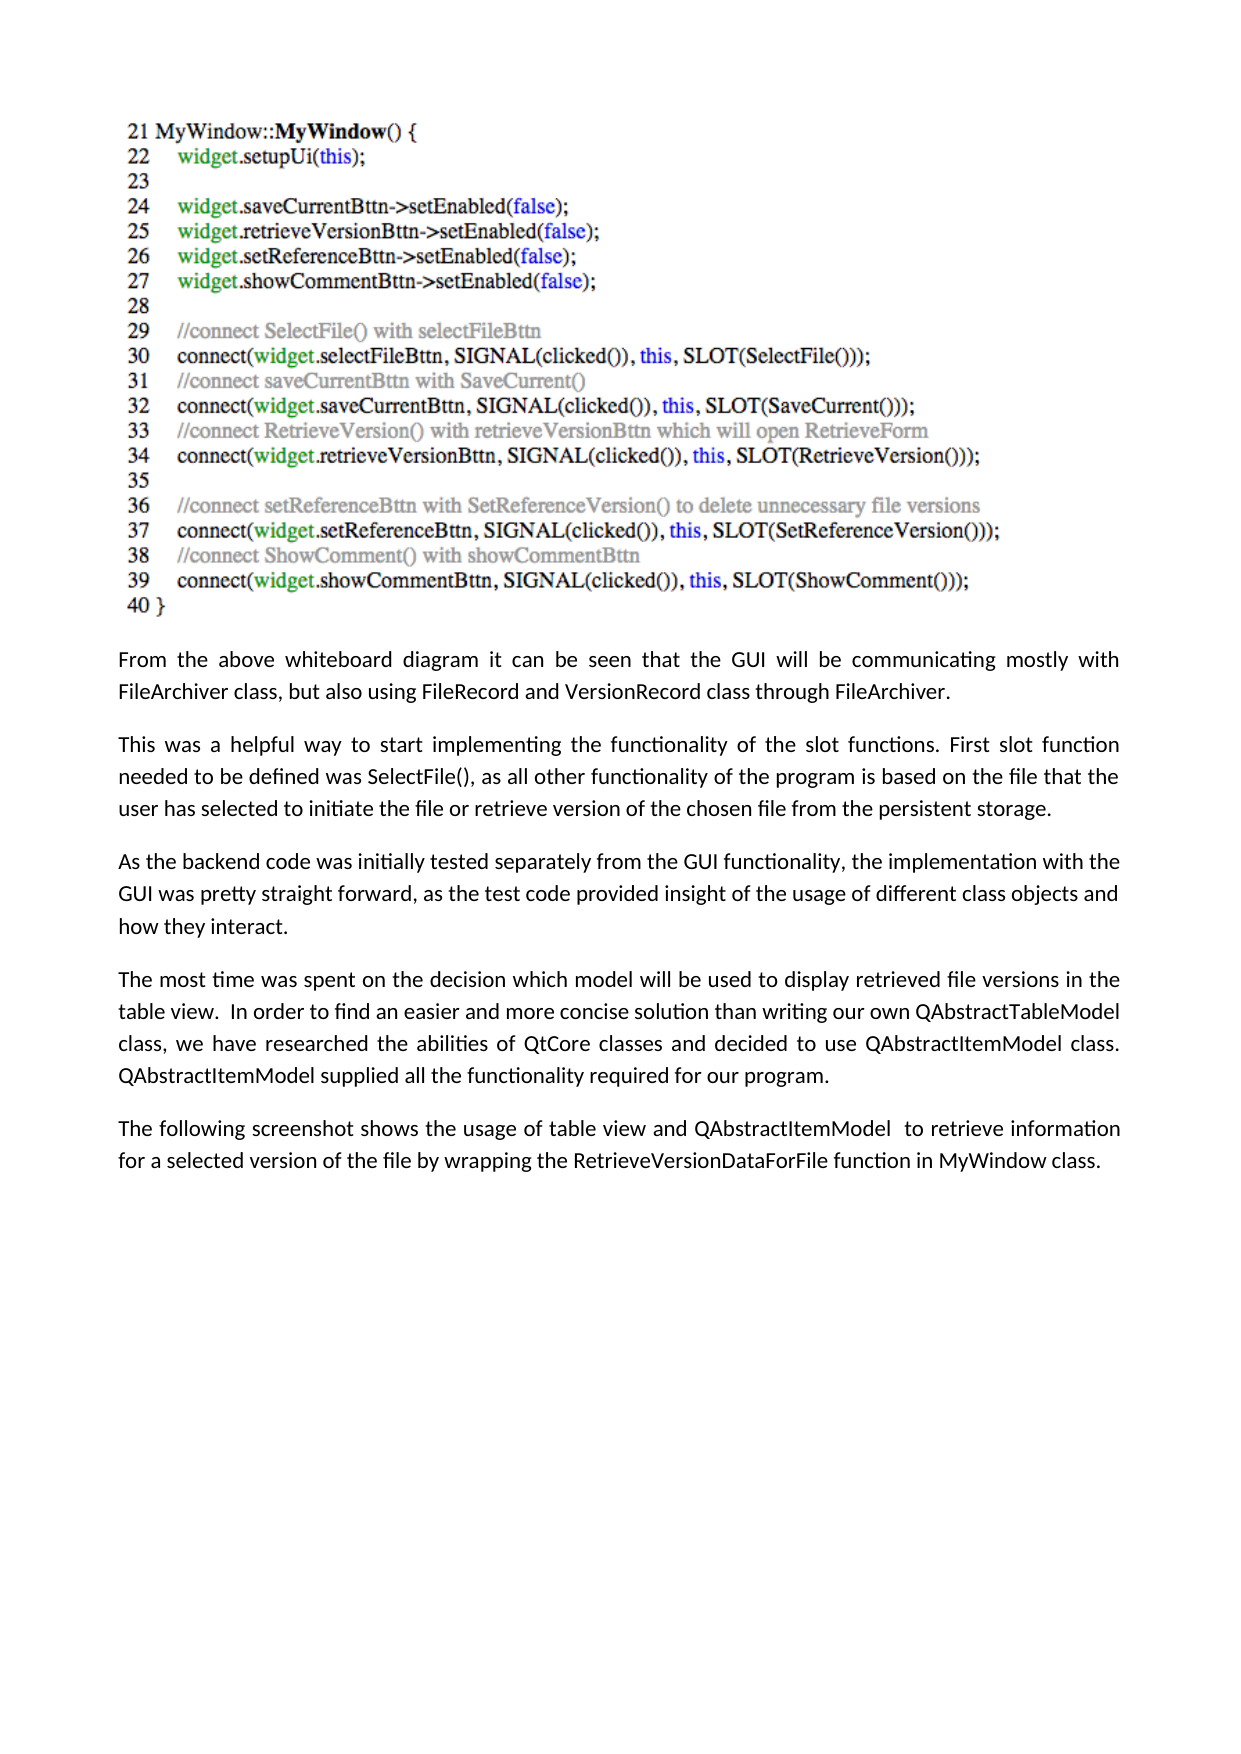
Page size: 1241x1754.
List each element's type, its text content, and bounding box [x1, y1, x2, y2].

picture [118, 118, 1019, 621]
text From the above whiteboard diagram it can be seen that the GUI will be communicating mostly with FileArchiver class, but also using FileRecord and VersionRecord class through FileArchiver. [118, 645, 1122, 705]
text This was a helpful way to start implementing the functionality of the slot functions. First slot function needed to be defined was SelectFile(), as all other functionality of the program is based on the file that the user has selected to initiate the file or retrieve version of the chosen file from the persistent storage. [118, 730, 1122, 822]
text As the backend code was initially tested separately from the GUI functionality, the implementation with the GUI was pretty straight forward, as the test code provided insight of the usage of different class objects and how they interact. [118, 847, 1122, 940]
text The most time was spent on the decision which model will be used to display retrieved file versions in the table view. In order to find an easier and more concise solution than writing our own QAbstractTableModel class, we have researched the abilities of QtCore classes and decided to use QAbstractItemModel class. QAbstractItemModel supplied all the functionality required for our program. [118, 965, 1122, 1089]
text The following screenshot shows the usage of table view and QAbstractItemModel to retrieve information for a selected version of the file by wrapping the RetrieveVersionDataForFile function in MyWindow class. [118, 1114, 1122, 1174]
